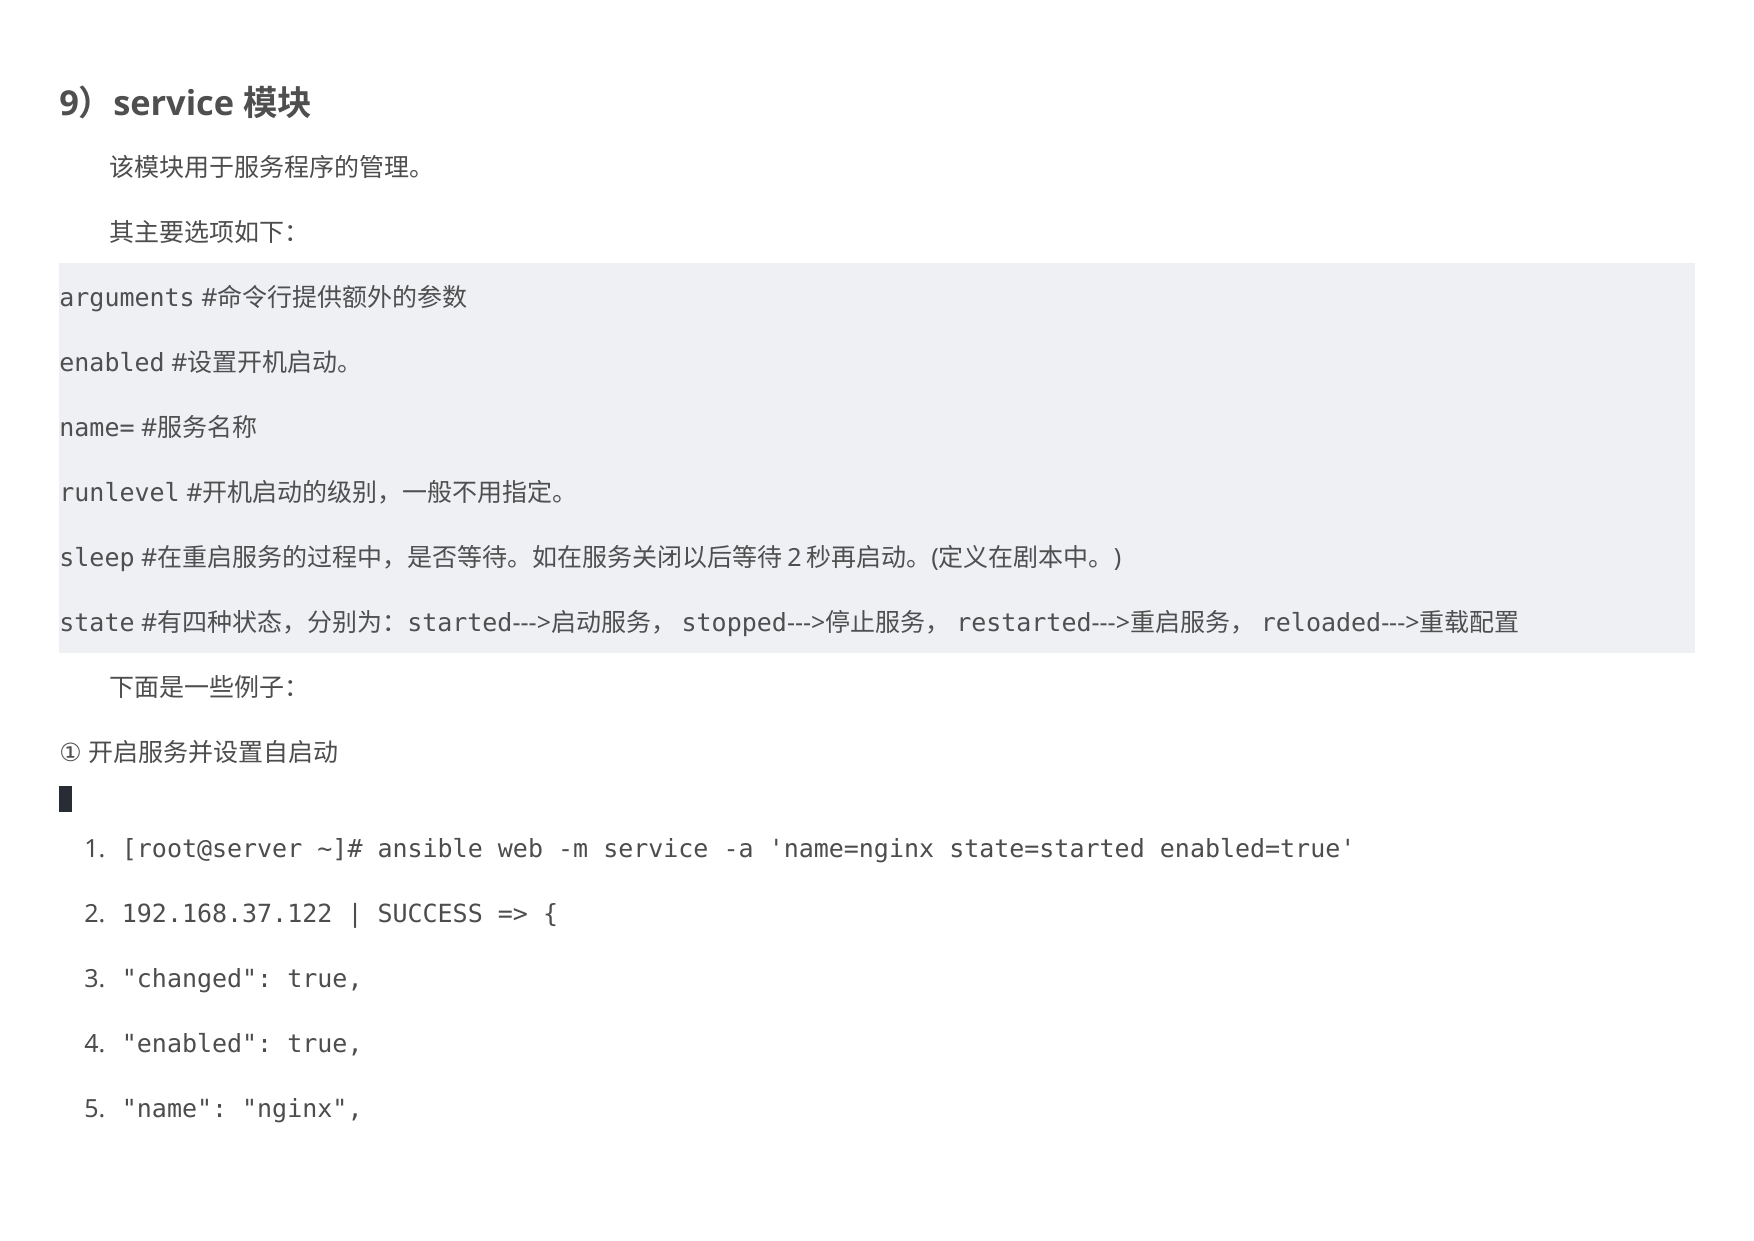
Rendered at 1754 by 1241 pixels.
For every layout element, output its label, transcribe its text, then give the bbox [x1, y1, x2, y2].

list "changed": true, [84, 945, 1695, 1010]
subtitle 9）service 模块 [59, 68, 1695, 133]
list 192.168.37.122 | SUCCESS => { [84, 880, 1695, 945]
list [root@server ~]# ansible web -m service -a 'name=nginx state=started enabled=true' [84, 815, 1695, 880]
list "name": "nginx", [84, 1075, 1695, 1140]
text 该模块用于服务程序的管理。 其主要选项如下： [59, 133, 1695, 263]
list "enabled": true, [84, 1010, 1695, 1075]
text 下面是一些例子： ① 开启服务并设置自启动 [59, 653, 1695, 783]
text arguments #命令行提供额外的参数 enabled #设置开机启动。 name= #服务名称 runlevel #开机启动的级别，一般不用指定。 sleep #在重启服务的过程中，是否等待。如在服务关闭以后等待2秒再启动。(定义在剧本中。) state #有四种状态，分别为：started--->启动服务， stopped--->停止服务， restarted--->重启服务， reloaded--->重载配置 [59, 263, 1695, 653]
